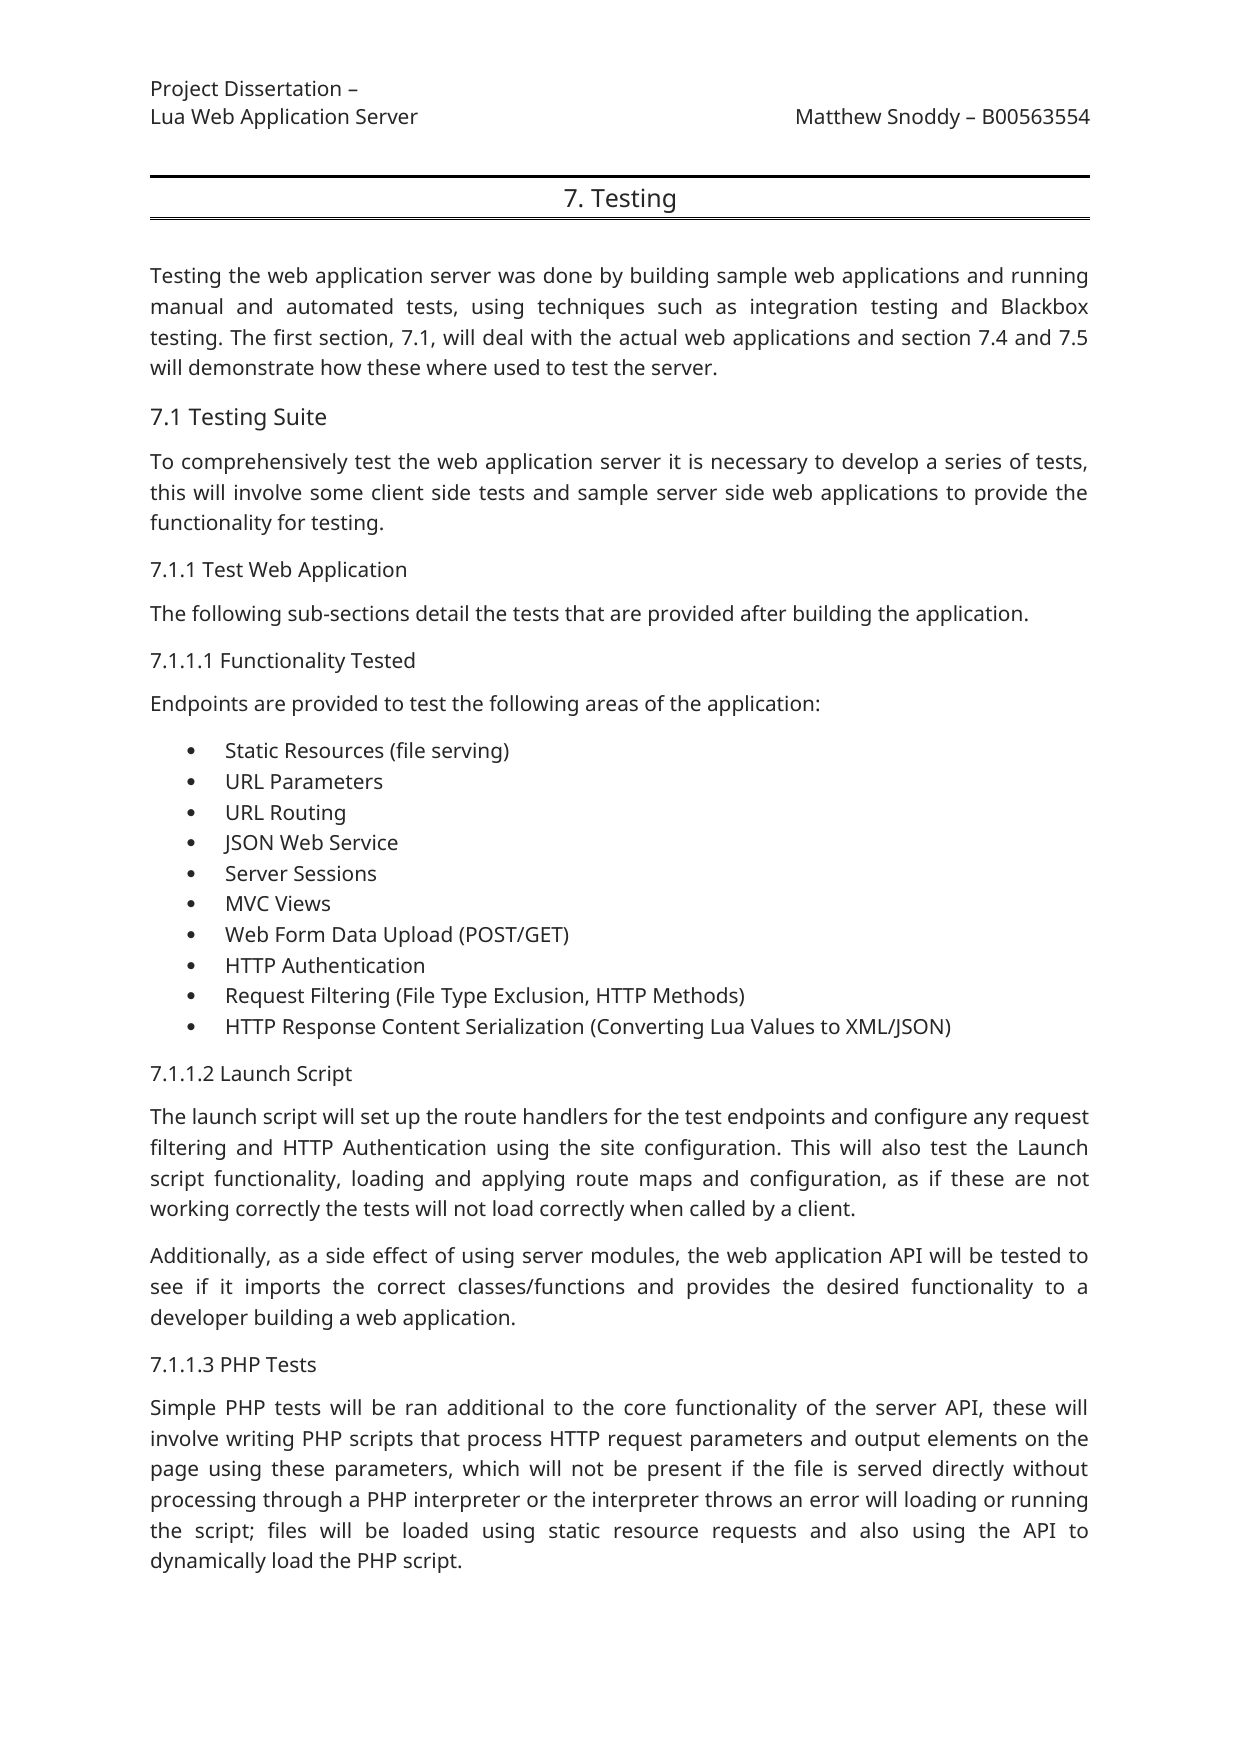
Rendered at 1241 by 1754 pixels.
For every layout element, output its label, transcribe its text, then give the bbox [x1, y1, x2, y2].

text Endpoints are provided to test the following areas of the application: [150, 689, 1090, 718]
text To comprehensively test the web application server it is necessary to develop a series of tests, this will involve some client side tests and sample server side web applications to provide the functionality for testing. [150, 447, 1090, 537]
subtitle 7.1.1.2 Launch Script [150, 1059, 1090, 1088]
text Simple PHP tests will be ran additional to the core functionality of the server API, these will involve writing PHP scripts that process HTTP request parameters and output elements on the page using these parameters, which will not be present if the file is served directly without processing through a PHP interpreter or the interpreter throws an error will loading or running the script; files will be loaded using static resource requests and also using the API to dynamically load the PHP script. [150, 1393, 1090, 1575]
text Additionally, as a side effect of using server modules, the web application API will be tested to see if it imports the correct classes/functions and provides the desired functionality to a developer building a web application. [150, 1242, 1090, 1331]
list Static Resources (file serving) [187, 736, 1090, 765]
list HTTP Response Content Serialization (Converting Lua Values to XML/JSON) [187, 1012, 1090, 1041]
list Web Form Data Upload (POST/GET) [187, 920, 1090, 949]
text Testing the web application server was done by building sample web applications and running manual and automated tests, using techniques such as integration testing and Blackbox testing. The first section, 7.1, will deal with the actual web applications and section 7.4 and 7.5 will demonstrate how these where used to test the server. [150, 262, 1090, 382]
list Request Filtering (File Type Exclusion, HTTP Methods) [187, 981, 1090, 1010]
list MVC Views [187, 889, 1090, 918]
list JSON Web Service [187, 828, 1090, 857]
text The following sub-sections detail the tests that are provided after building the application. [150, 599, 1090, 627]
subtitle 7.1.1.1 Functionality Tested [150, 646, 1090, 674]
list URL Parameters [187, 767, 1090, 796]
subtitle 7.1.1.3 PHP Tests [150, 1350, 1090, 1379]
subtitle 7. Testing [150, 178, 1090, 217]
list Server Sessions [187, 859, 1090, 887]
list HTTP Authentication [187, 951, 1090, 979]
text The launch script will set up the route handlers for the test endpoints and configure any request filtering and HTTP Authentication using the site configuration. This will also test the Launch script functionality, loading and applying route maps and configuration, as if these are not working correctly the tests will not load correctly when called by a client. [150, 1102, 1090, 1223]
subtitle 7.1.1 Test Web Application [150, 556, 1090, 584]
list URL Routing [187, 798, 1090, 826]
subtitle 7.1 Testing Suite [150, 401, 1090, 432]
